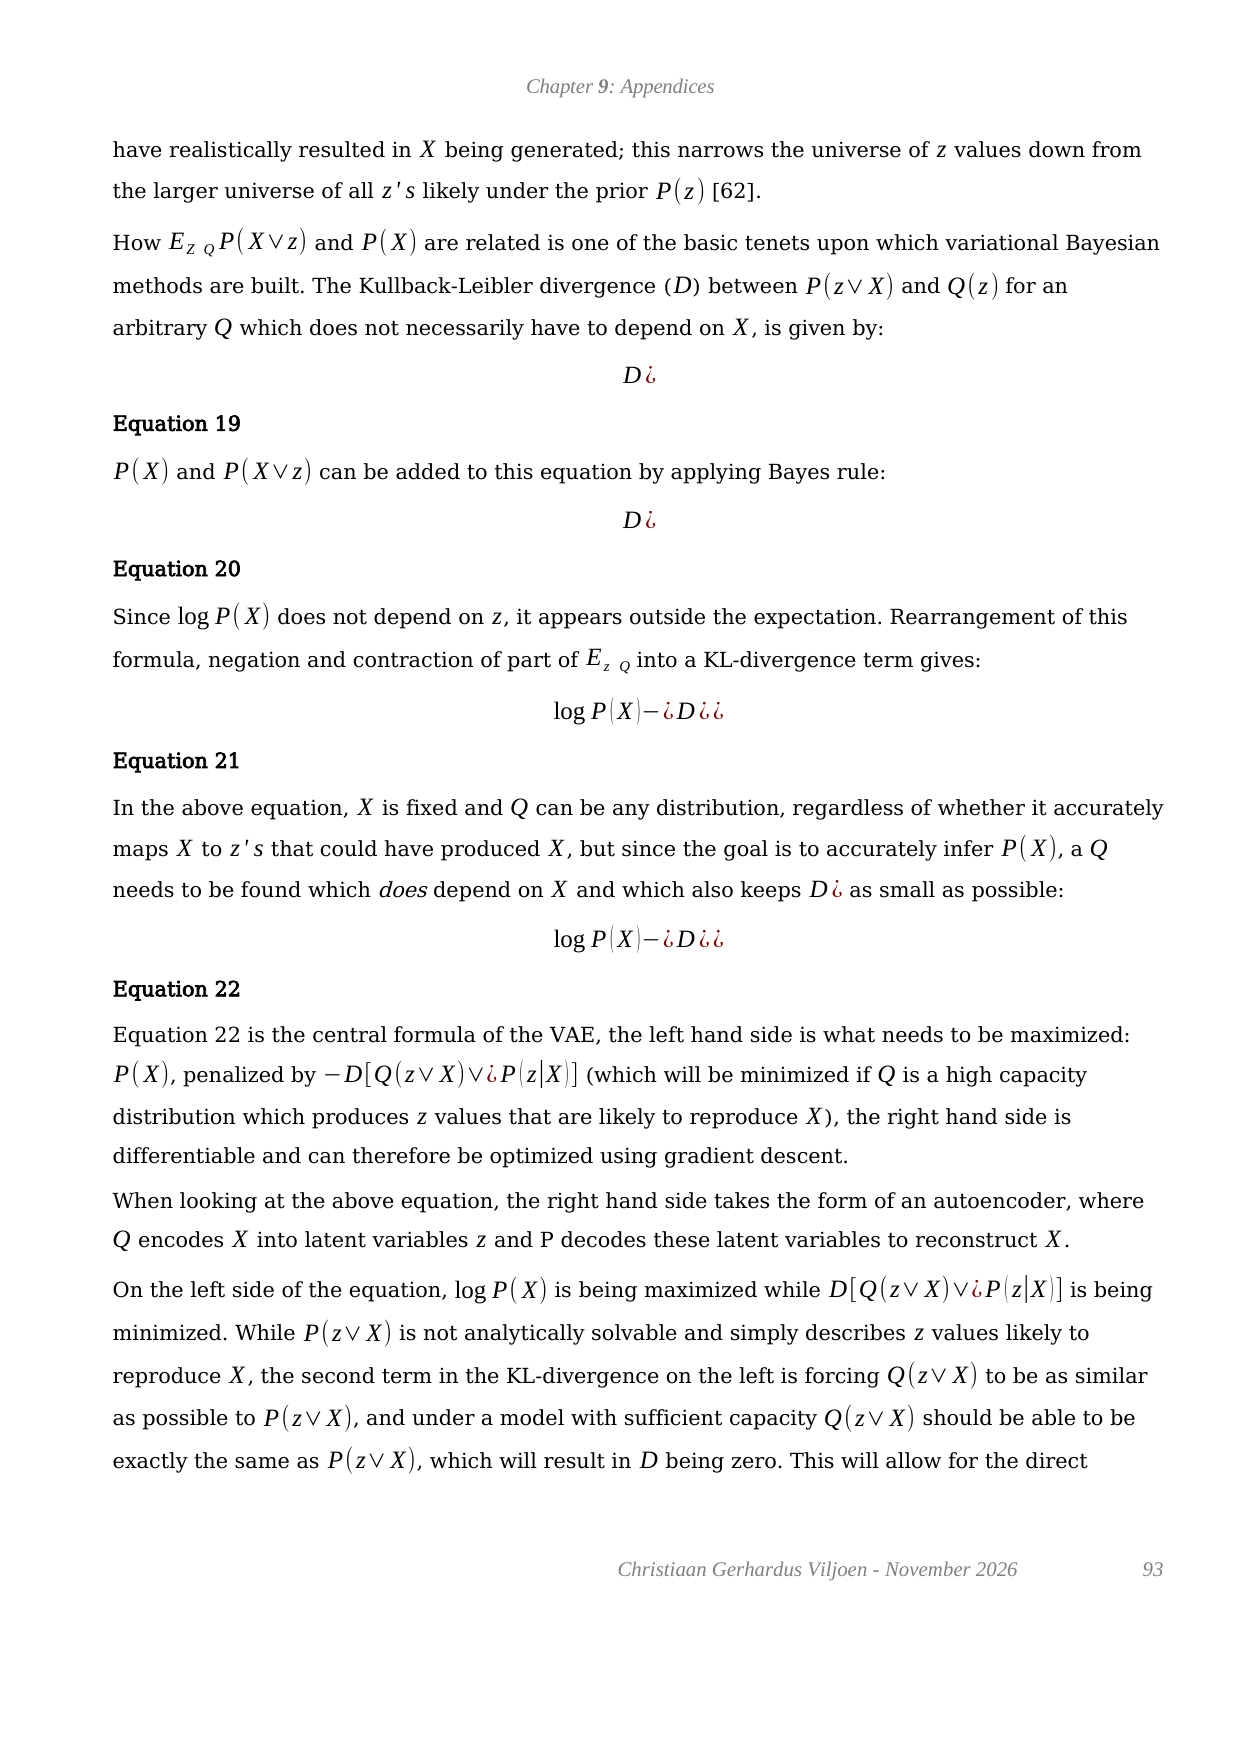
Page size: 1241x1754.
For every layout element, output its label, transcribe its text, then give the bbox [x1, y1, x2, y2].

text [112, 1274, 1165, 1475]
text Since does not depend on , it appears outside the expectation. Rearrangement of this formula, negation and contraction of part of into a KL-divergence term gives: [112, 601, 1165, 675]
text Equation 20 [112, 555, 1165, 580]
text How and are related is one of the basic tenets upon which variational Bayesian methods are built. The Kullback-Leibler divergence () between and for an arbitrary which does not necessarily have to depend on , is given by: [112, 226, 1165, 341]
text When looking at the above equation, the right hand side takes the form of an autoencoder, where encodes into latent variables and P decodes these latent variables to reconstruct . [112, 1188, 1165, 1253]
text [112, 135, 1165, 206]
text Equation 19 [112, 410, 1165, 435]
text and can be added to this equation by applying Bayes rule: [112, 456, 1165, 486]
text Equation 21 [112, 747, 1165, 772]
text In the above equation, is fixed and can be any distribution, regardless of whether it accurately maps to that could have produced , but since the goal is to accurately infer , a needs to be found which does depend on and which also keeps as small as possible: [112, 793, 1165, 903]
text Equation 22 [112, 976, 1165, 1001]
text Equation 22 is the central formula of the VAE, the left hand side is what needs to be maximized: , penalized by (which will be minimized if is a high capacity distribution which produces values that are likely to reproduce ), the right hand side is differentiable and can therefore be optimized using gradient descent. [112, 1021, 1165, 1167]
